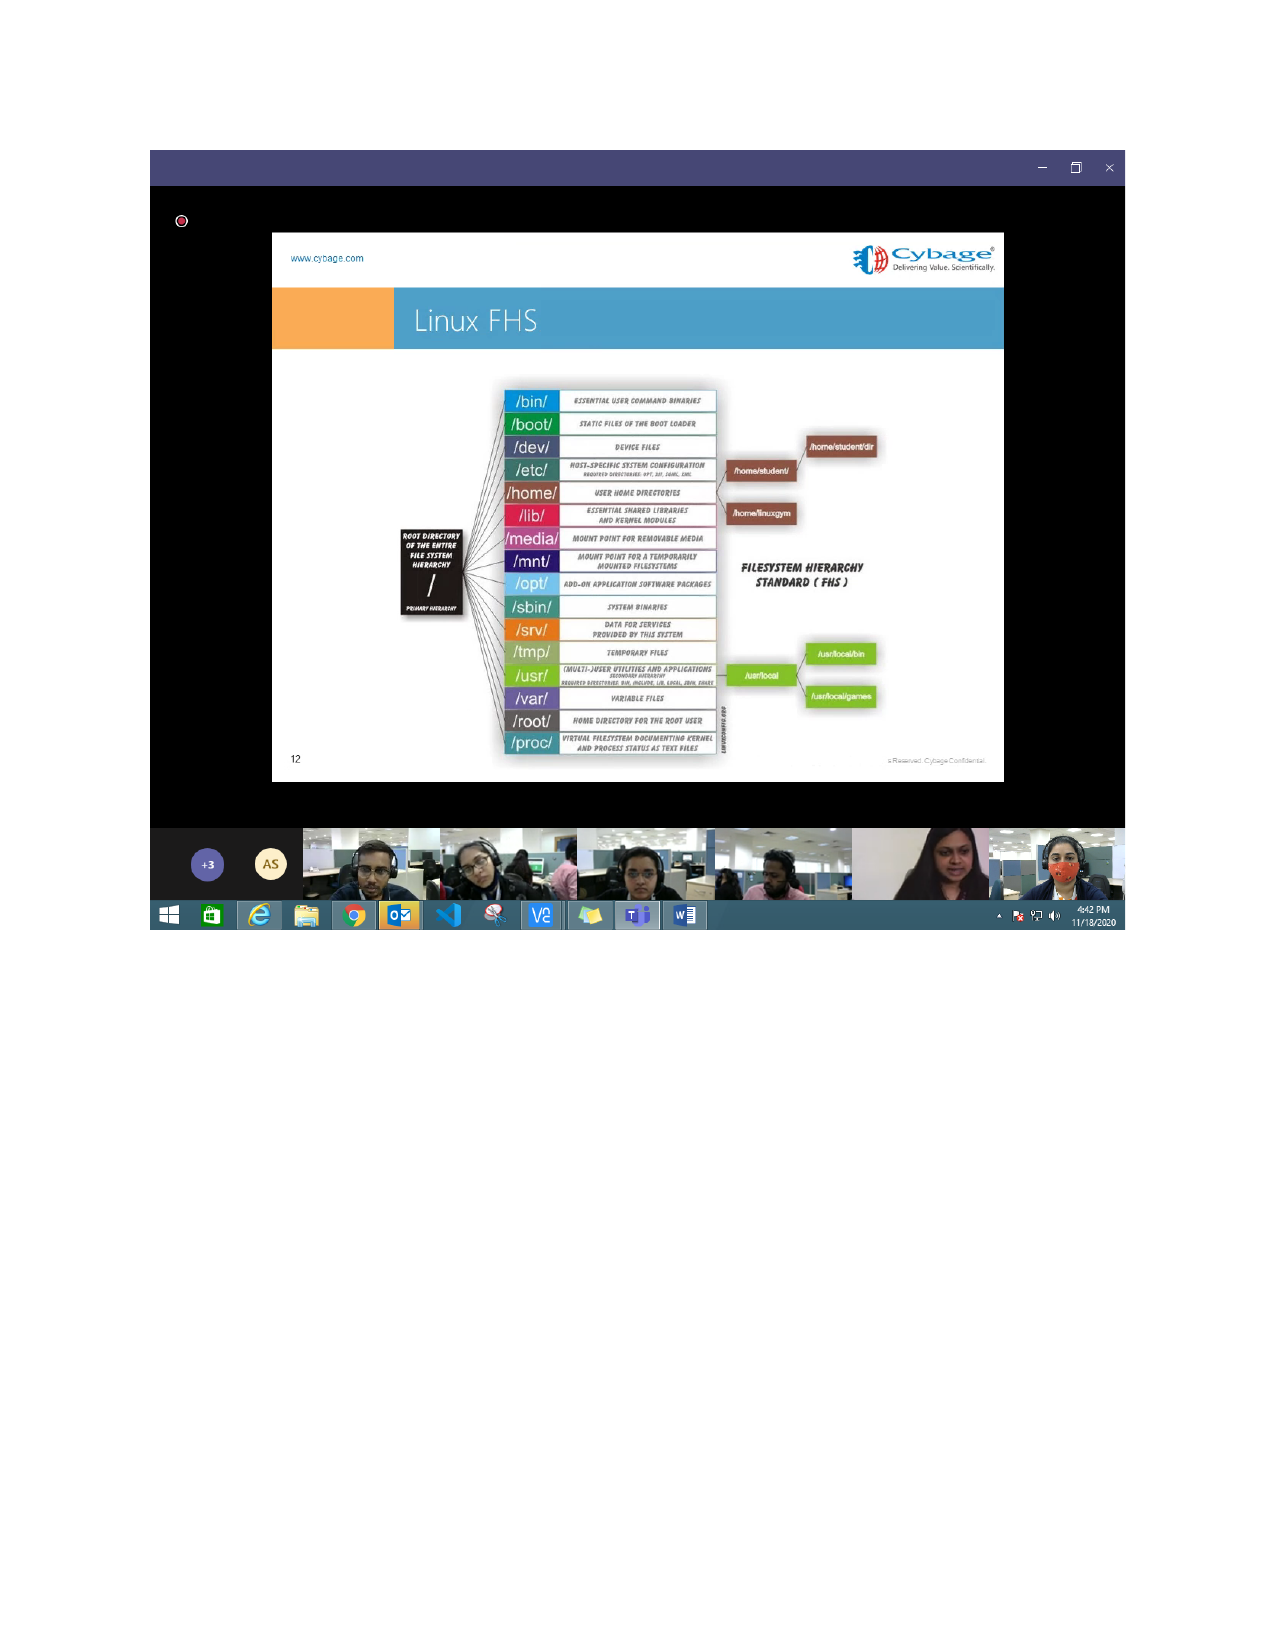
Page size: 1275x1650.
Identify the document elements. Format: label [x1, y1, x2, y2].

picture [150, 150, 1125, 930]
